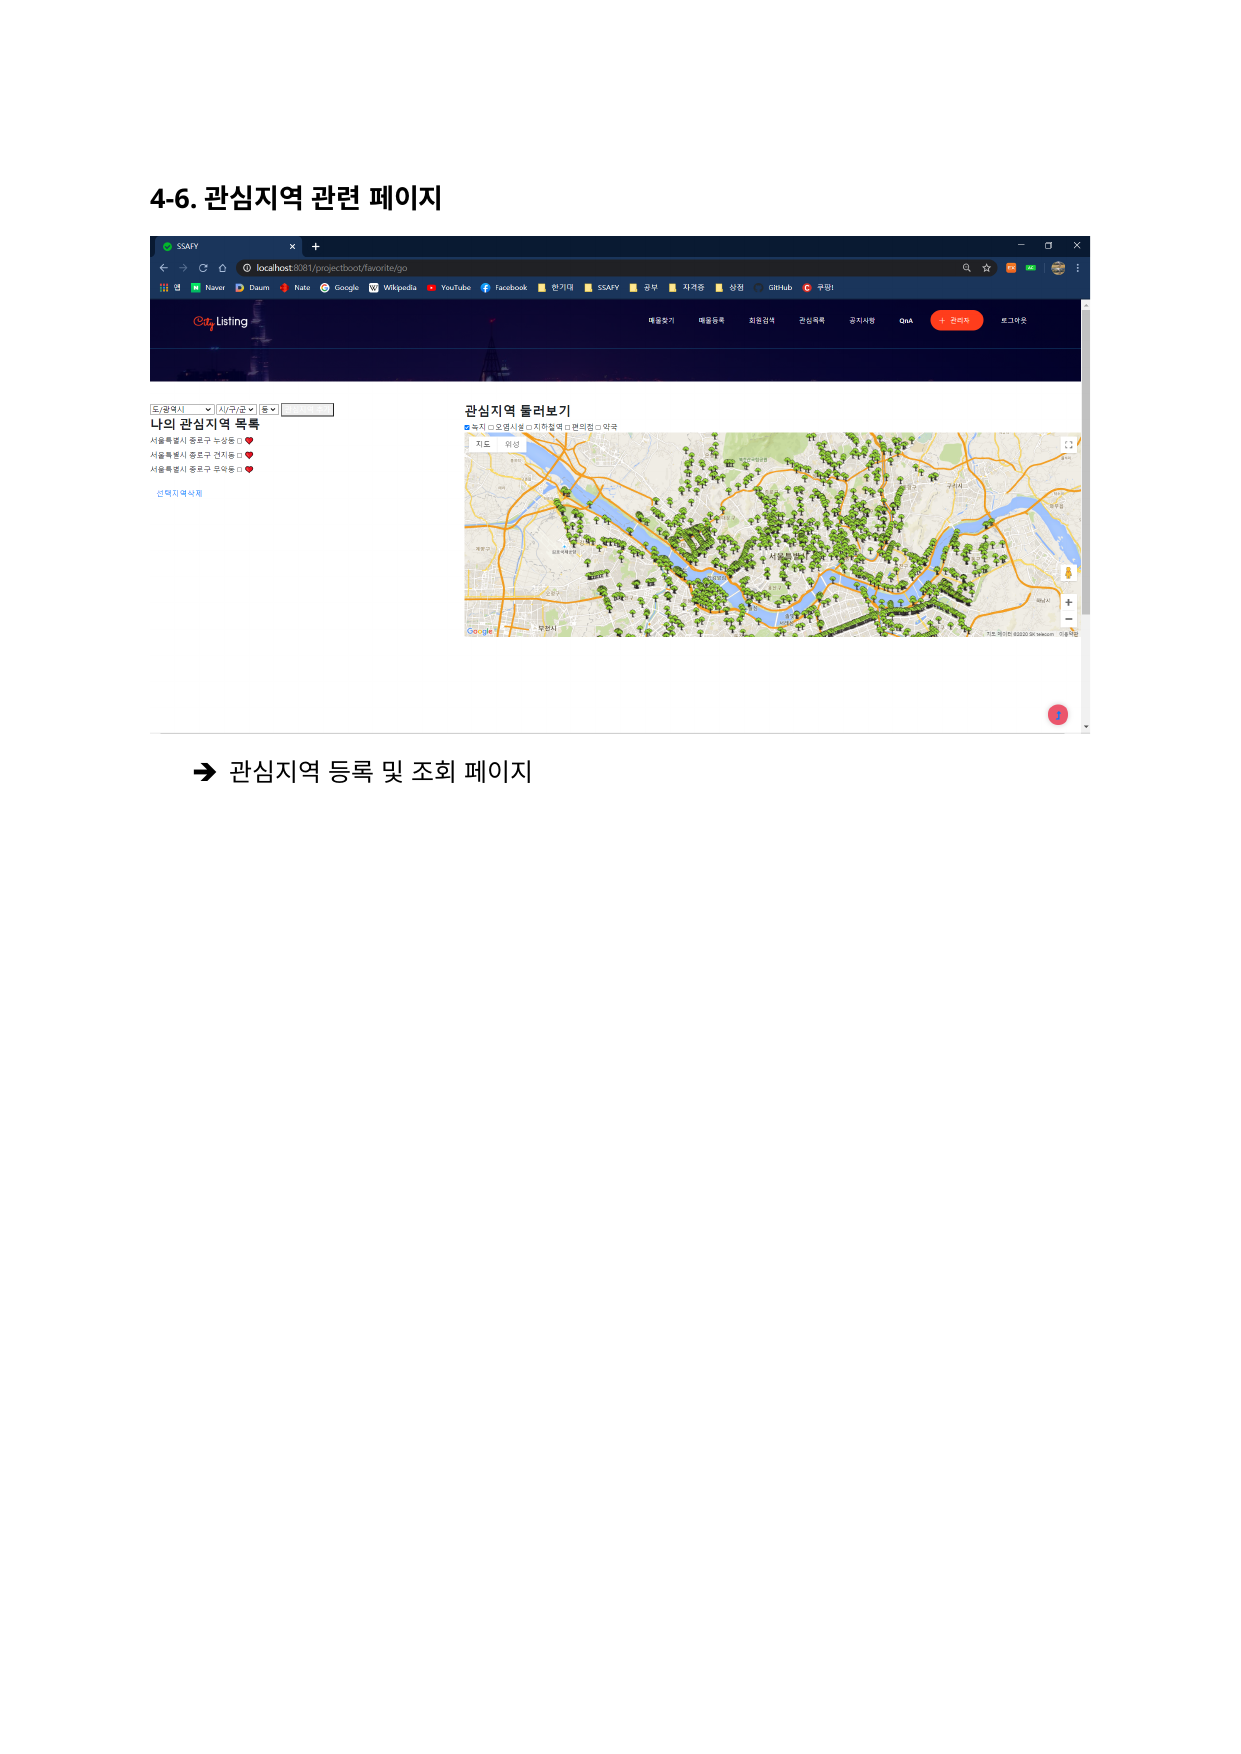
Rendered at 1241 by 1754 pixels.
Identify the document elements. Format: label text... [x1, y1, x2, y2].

text 4-6. 관심지역 관련 페이지 [150, 177, 1090, 217]
list 관심지역 등록 및 조회 페이지 [192, 752, 1090, 788]
picture [150, 236, 1091, 734]
